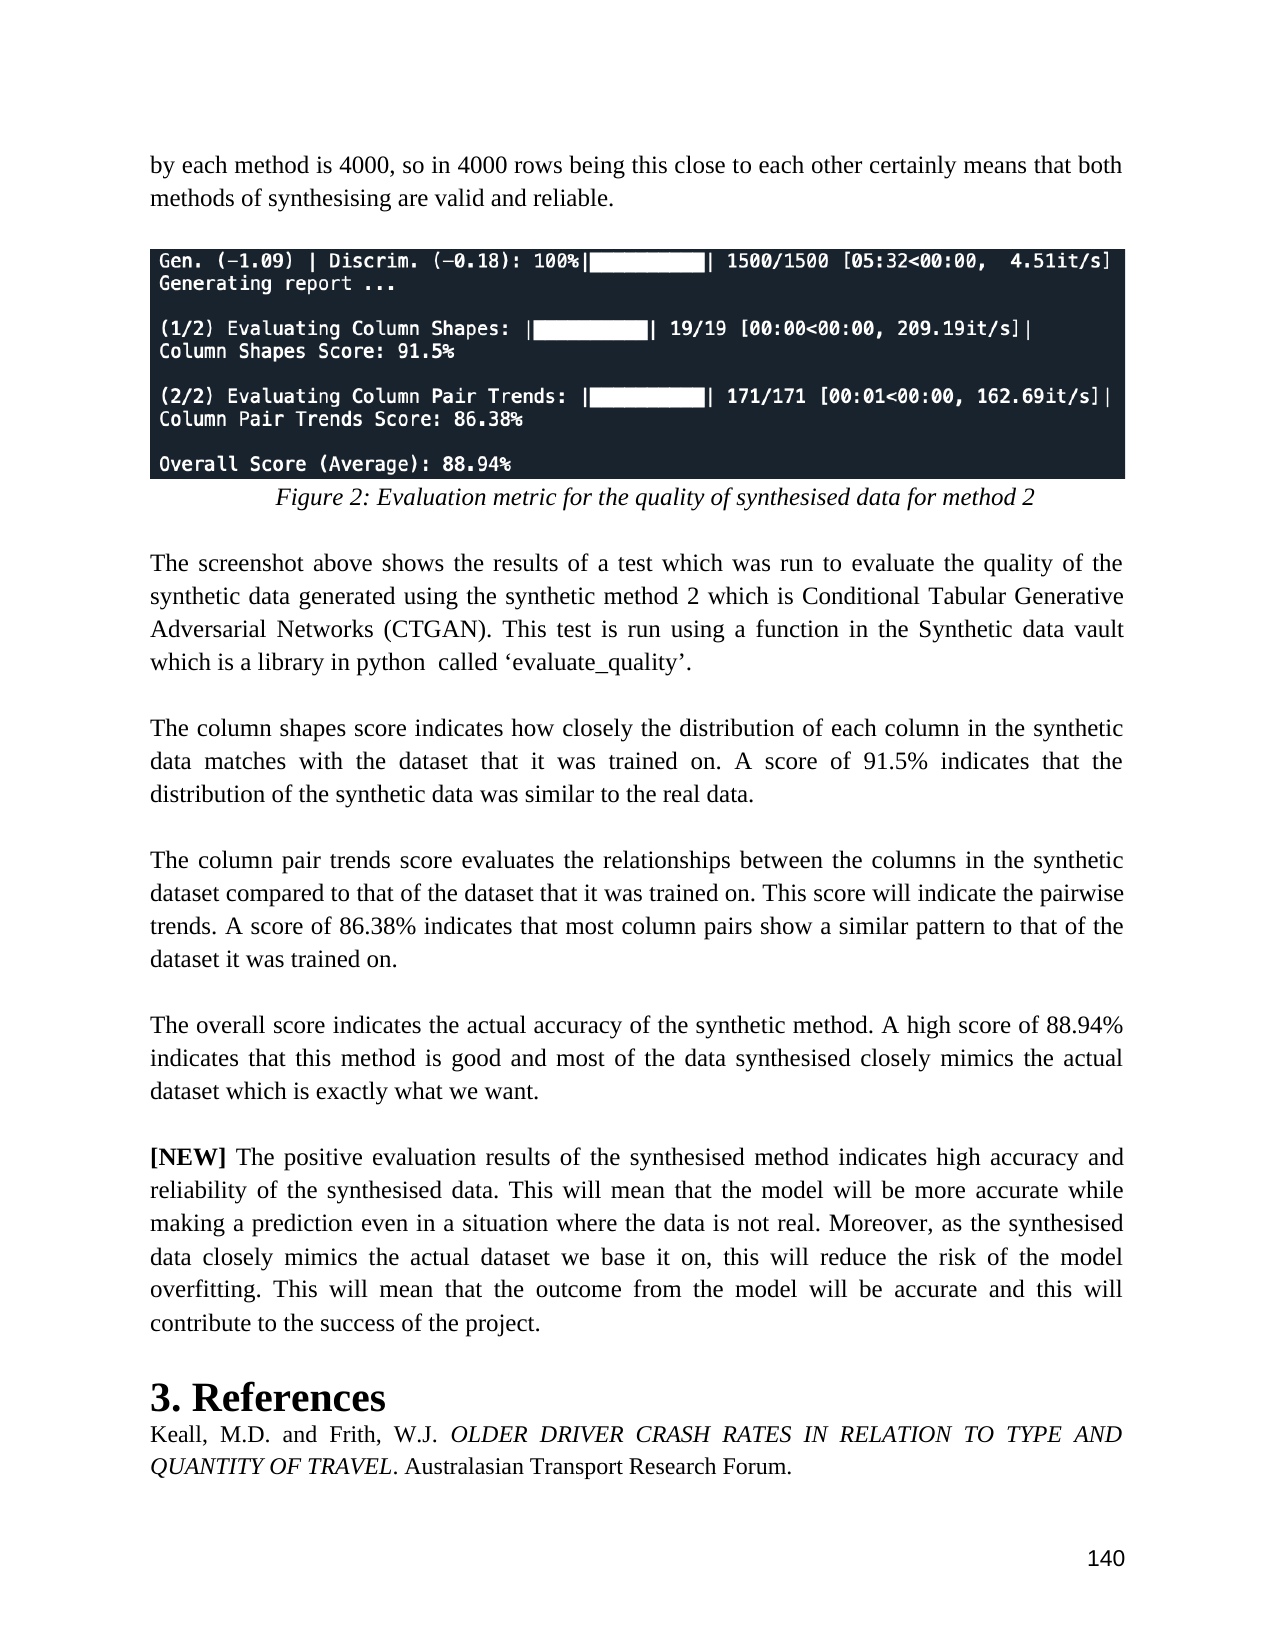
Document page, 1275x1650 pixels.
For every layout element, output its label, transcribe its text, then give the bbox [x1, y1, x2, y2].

picture [150, 249, 1125, 479]
text The screenshot above shows the results of a test which was run to evaluate the quality of the synthetic data generated using the synthetic method 2 which is Conditional Tabular Generative Adversarial Networks (CTGAN). This test is run using a function in the Synthetic data vault which is a library in python called ‘evaluate_quality’. [150, 548, 1125, 676]
text The overall score indicates the actual accuracy of the synthetic method. A high score of 88.94% indicates that this method is good and most of the data synthesised closely mimics the actual dataset which is exactly what we want. [150, 1010, 1125, 1105]
text [NEW] The positive evaluation results of the synthesised method indicates high accuracy and reliability of the synthesised data. This will mean that the model will be more accurate while making a prediction even in a situation where the data is not real. Moreover, as the synthesised data closely mimics the actual dataset we base it on, this will reduce the risk of the model overfitting. This will mean that the outcome from the model will be accurate and this will contribute to the success of the project. [150, 1142, 1125, 1336]
subtitle 3. References [150, 1372, 1125, 1420]
text The column pair trends score evaluates the relationships between the columns in the synthetic dataset compared to that of the dataset that it was trained on. This score will indicate the pairwise trends. A score of 86.38% indicates that most column pairs show a similar pattern to that of the dataset it was trained on. [150, 845, 1125, 973]
text The column shapes score indicates how closely the distribution of each column in the synthetic data matches with the dataset that it was trained on. A score of 91.5% indicates that the distribution of the synthetic data was similar to the real data. [150, 713, 1125, 808]
text Figure 2: Evaluation metric for the quality of synthesised data for method 2 [187, 482, 1125, 511]
text Keall, M.D. and Frith, W.J. OLDER DRIVER CRASH RATES IN RELATION TO TYPE AND QUANTITY OF TRAVEL. Australasian Transport Research Forum. [150, 1420, 1125, 1479]
